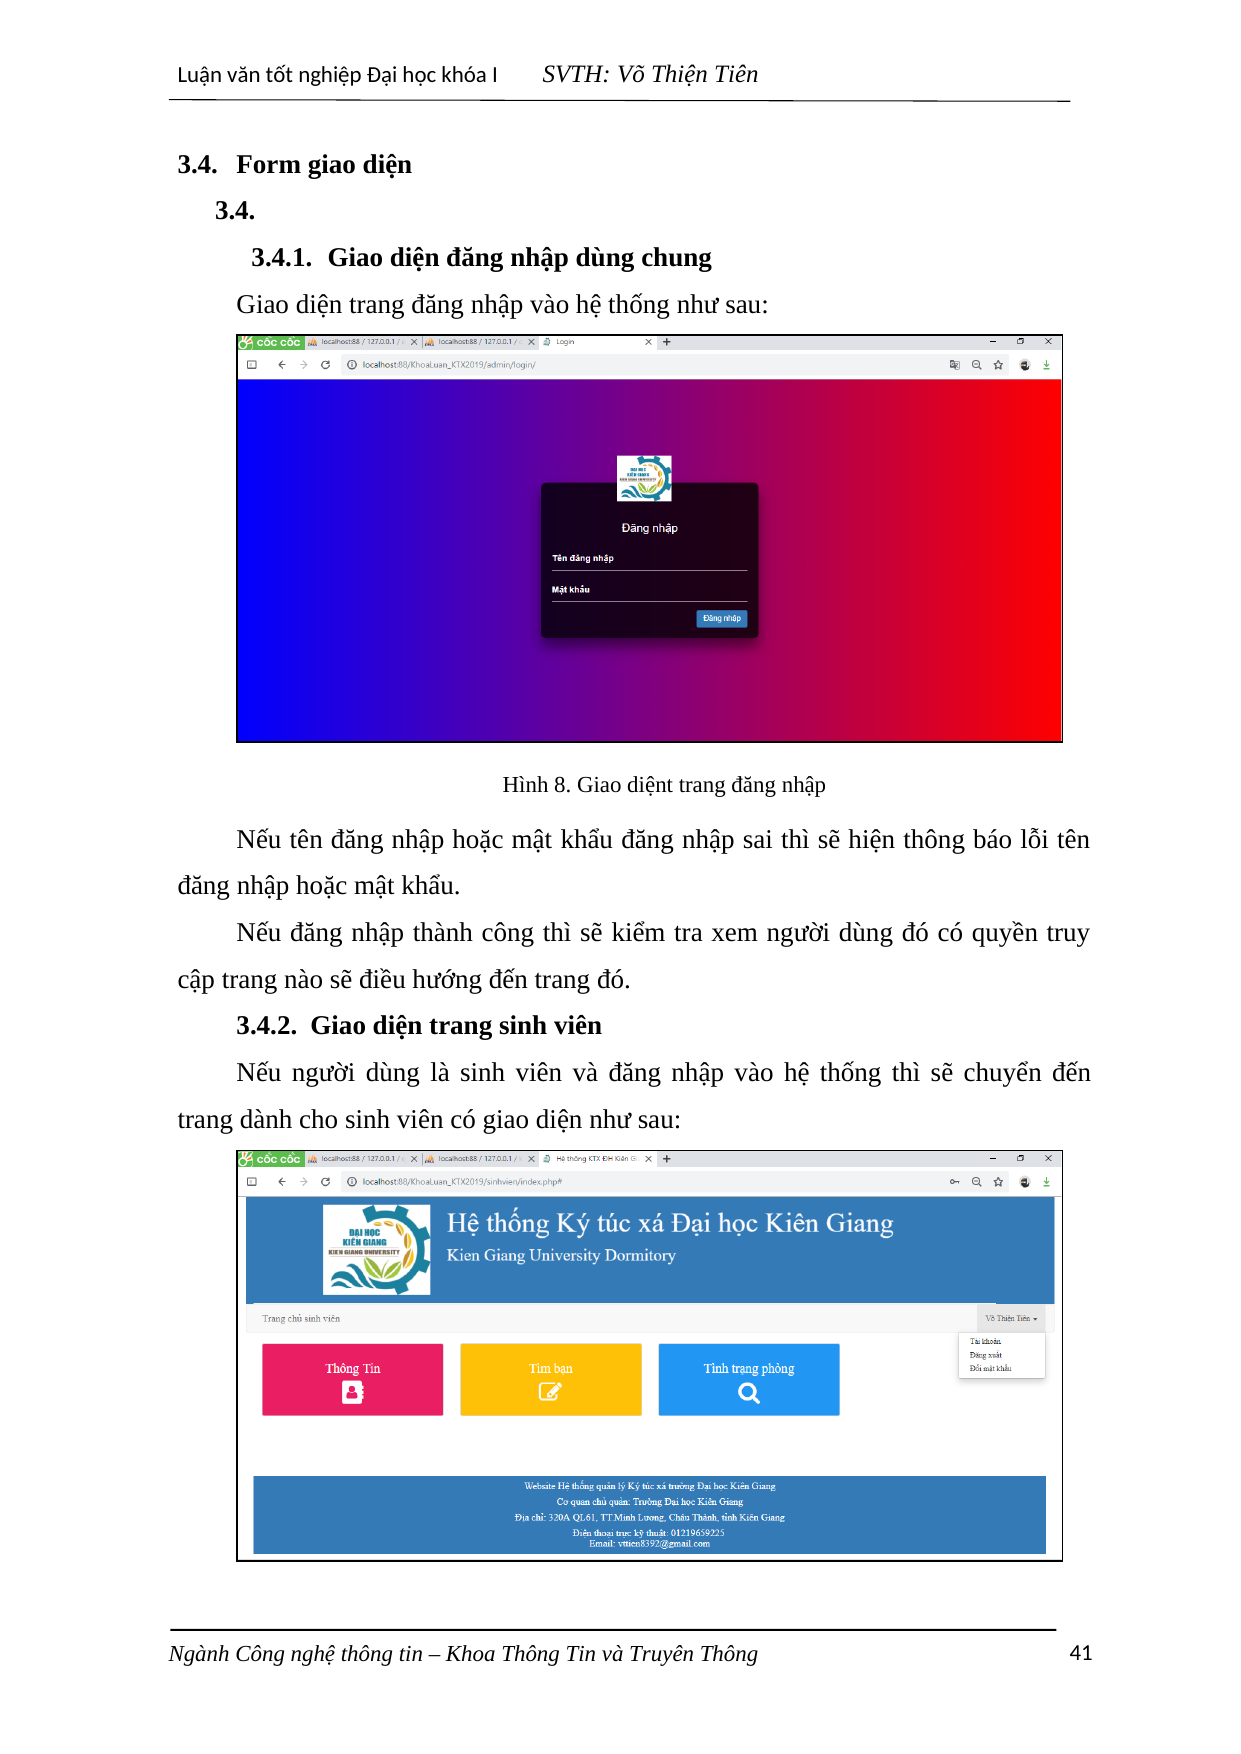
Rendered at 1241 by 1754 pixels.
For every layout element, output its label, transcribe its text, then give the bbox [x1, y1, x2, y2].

text Form giao diện [177, 148, 1092, 179]
text Nếu đăng nhập thành công thì sẽ kiểm tra xem người dùng đó có quyền truy cập trang nào sẽ điều hướng đến trang đó. [177, 916, 1092, 994]
text Nếu tên đăng nhập hoặc mật khẩu đăng nhập sai thì sẽ hiện thông báo lỗi tên đăng nhập hoặc mật khẩu. [177, 823, 1092, 901]
list Giao diện đăng nhập dùng chung [251, 241, 1092, 272]
picture [238, 336, 1062, 741]
text Giao diện trang đăng nhập vào hệ thống như sau: [177, 288, 1092, 319]
text Hình 8. Giao diệnt trang đăng nhập [236, 771, 1092, 797]
text Nếu người dùng là sinh viên và đăng nhập vào hệ thống thì sẽ chuyển đến trang dành cho sinh viên có giao diện như sau: [177, 1056, 1092, 1134]
picture [238, 1151, 1062, 1560]
list Giao diện trang sinh viên [236, 1009, 1092, 1041]
